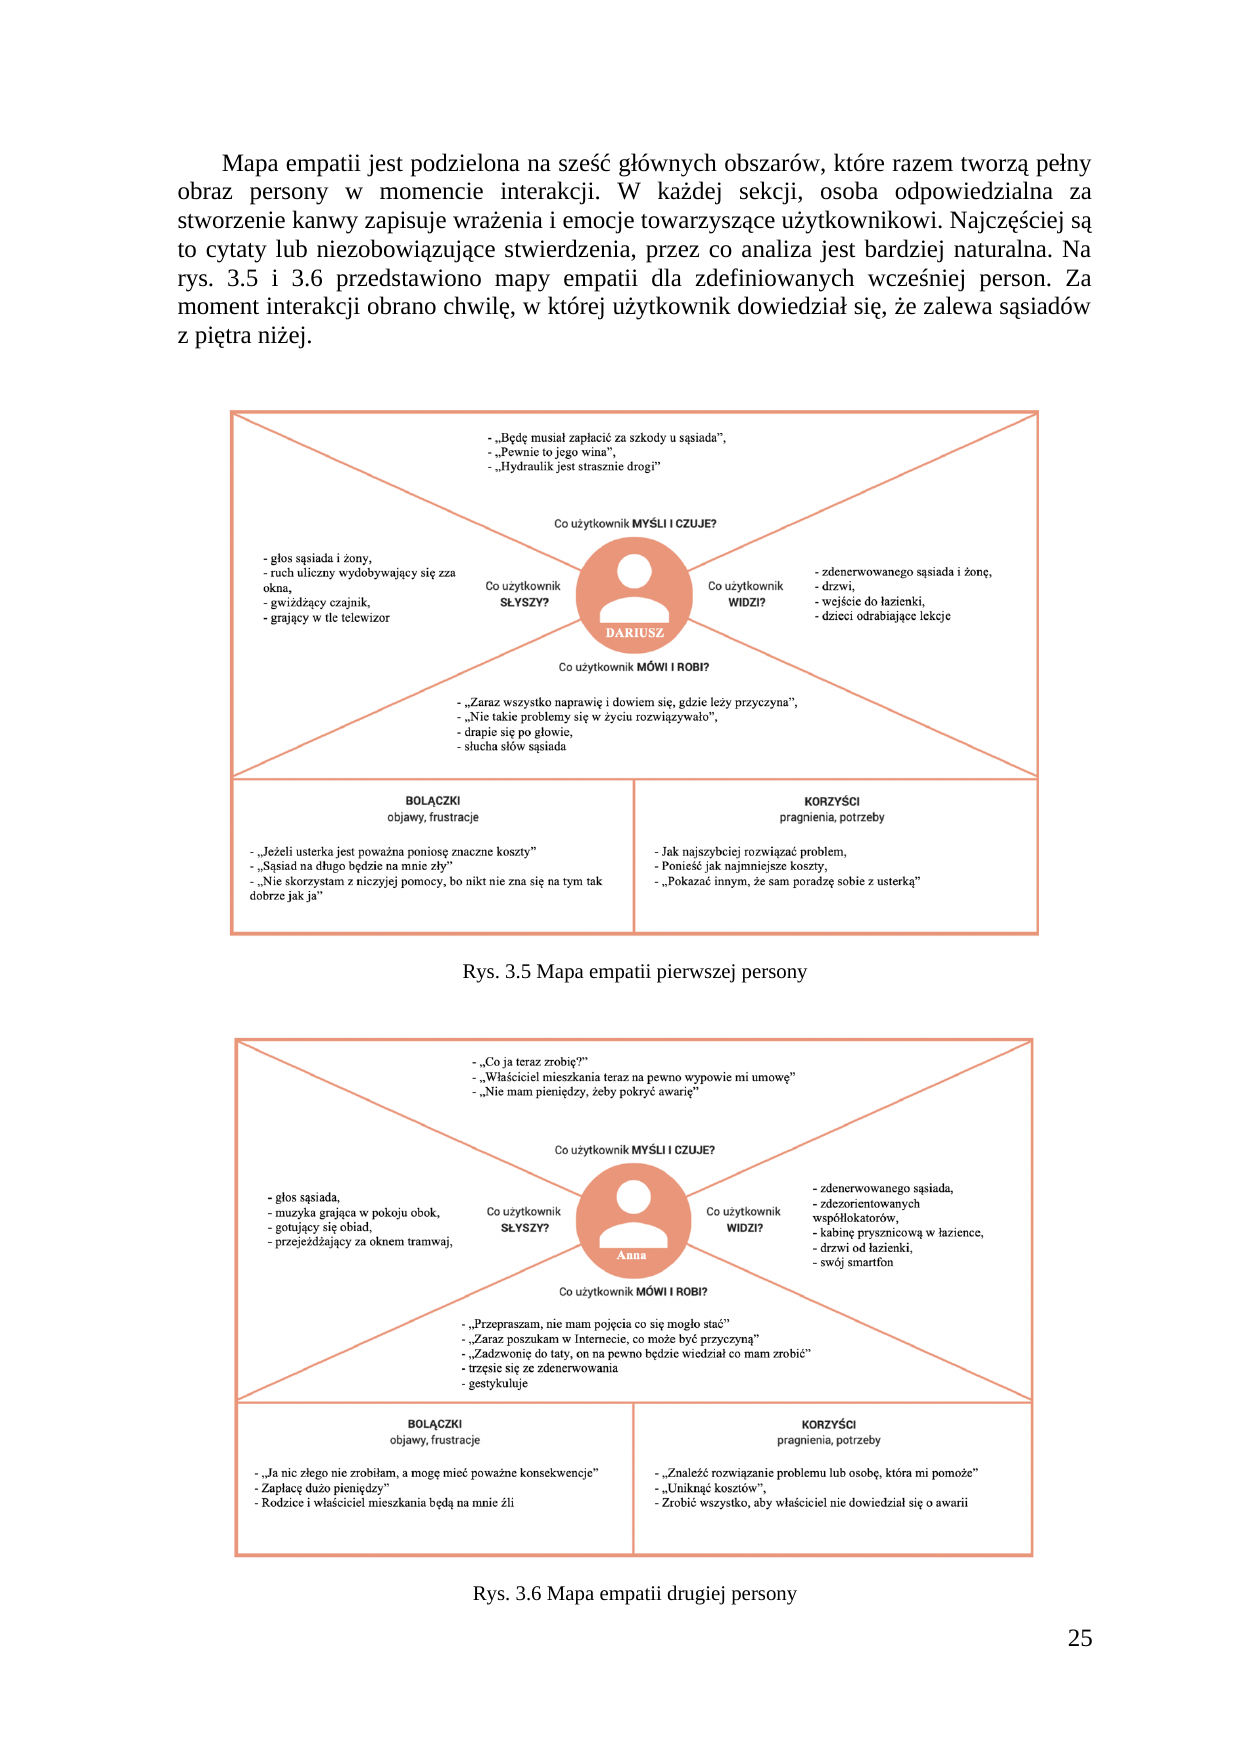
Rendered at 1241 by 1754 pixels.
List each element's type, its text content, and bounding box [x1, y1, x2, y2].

picture [232, 1032, 1038, 1560]
text Rys. 3.5 Mapa empatii pierwszej persony [177, 959, 1092, 983]
text Mapa empatii jest podzielona na sześć głównych obszarów, które razem tworzą pełny obraz persony w momencie interakcji. W każdej sekcji, osoba odpowiedzialna za stworzenie kanwy zapisuje wrażenia i emocje towarzyszące użytkownikowi. Najczęściej są to cytaty lub niezobowiązujące stwierdzenia, przez co analiza jest bardziej naturalna. Na rys. 3.5 i 3.6 przedstawiono mapy empatii dla zdefiniowanych wcześniej person. Za moment interakcji obrano chwilę, w której użytkownik dowiedział się, że zalewa sąsiadów z piętra niżej. [177, 148, 1092, 349]
text Rys. 3.6 Mapa empatii drugiej persony [177, 1581, 1092, 1604]
picture [227, 406, 1042, 939]
